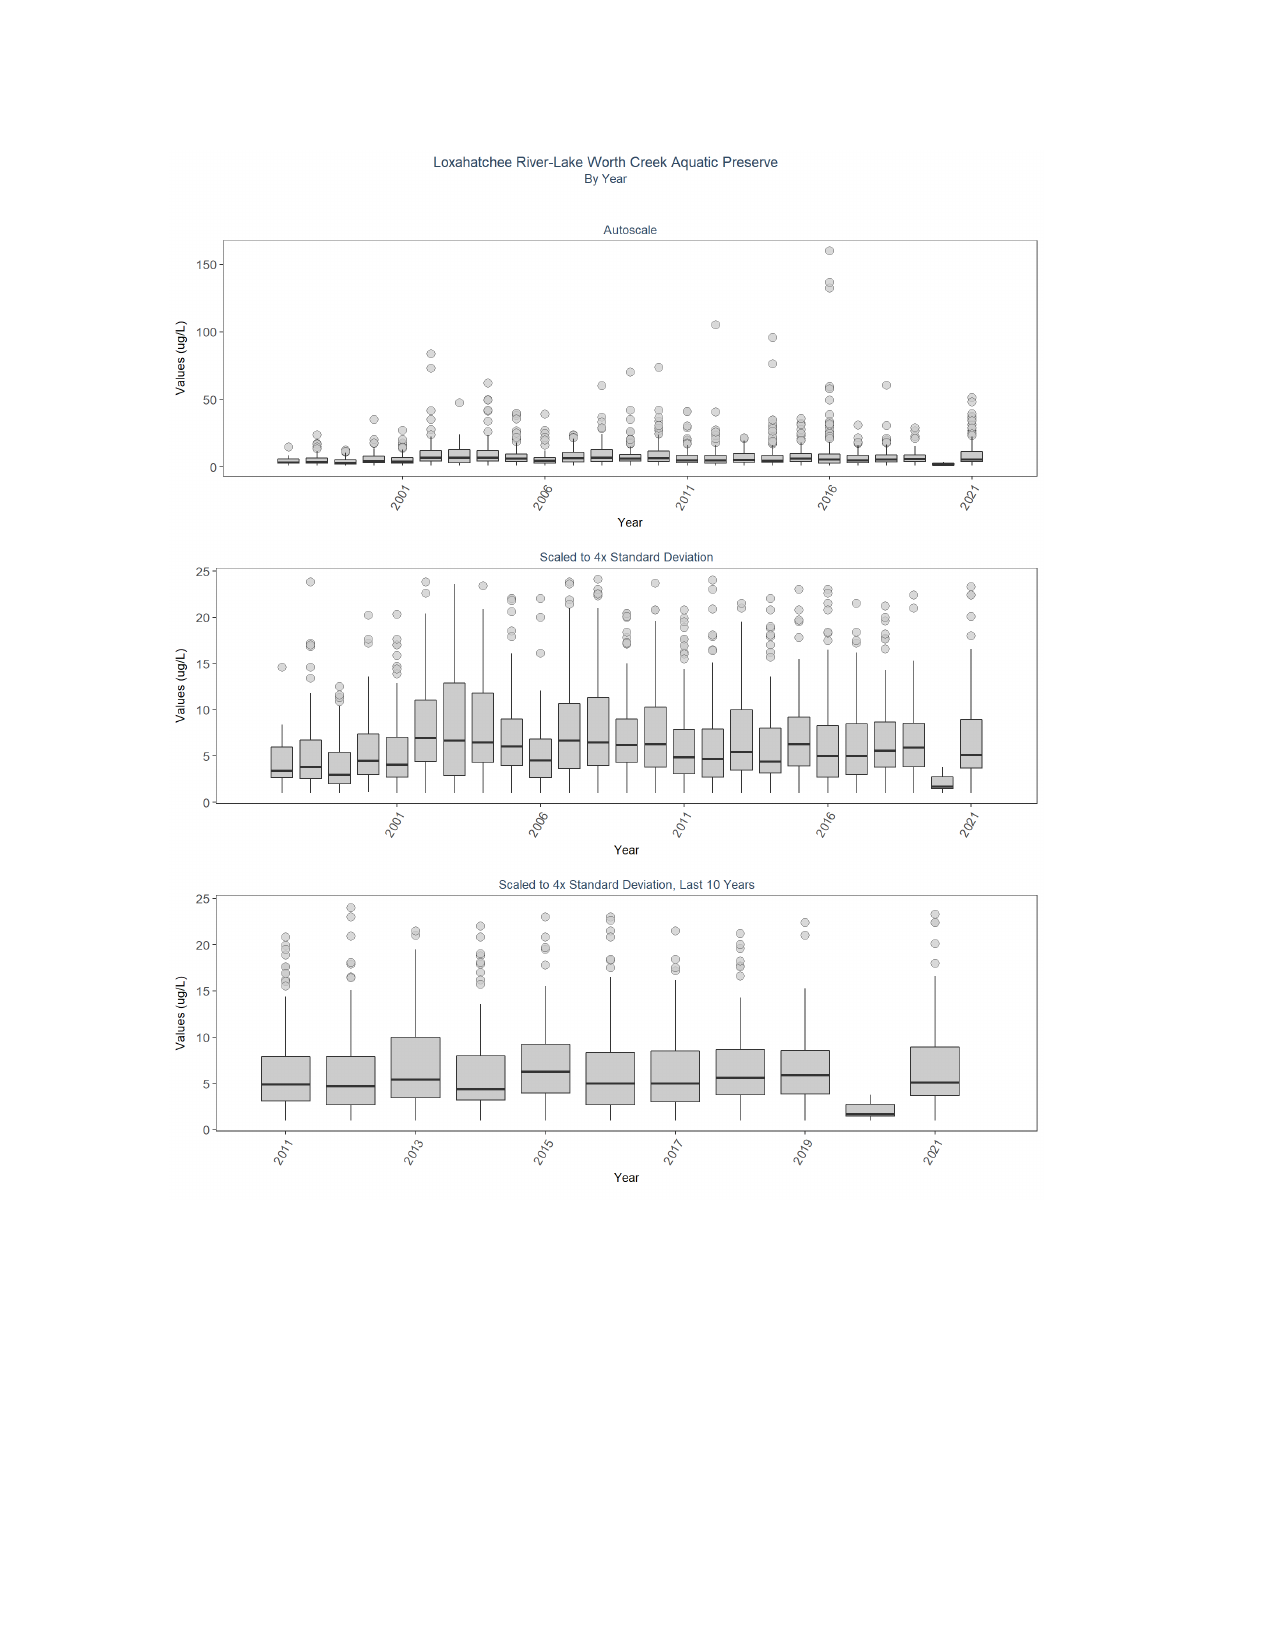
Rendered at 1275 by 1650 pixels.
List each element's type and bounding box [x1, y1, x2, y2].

picture [168, 150, 1044, 1200]
